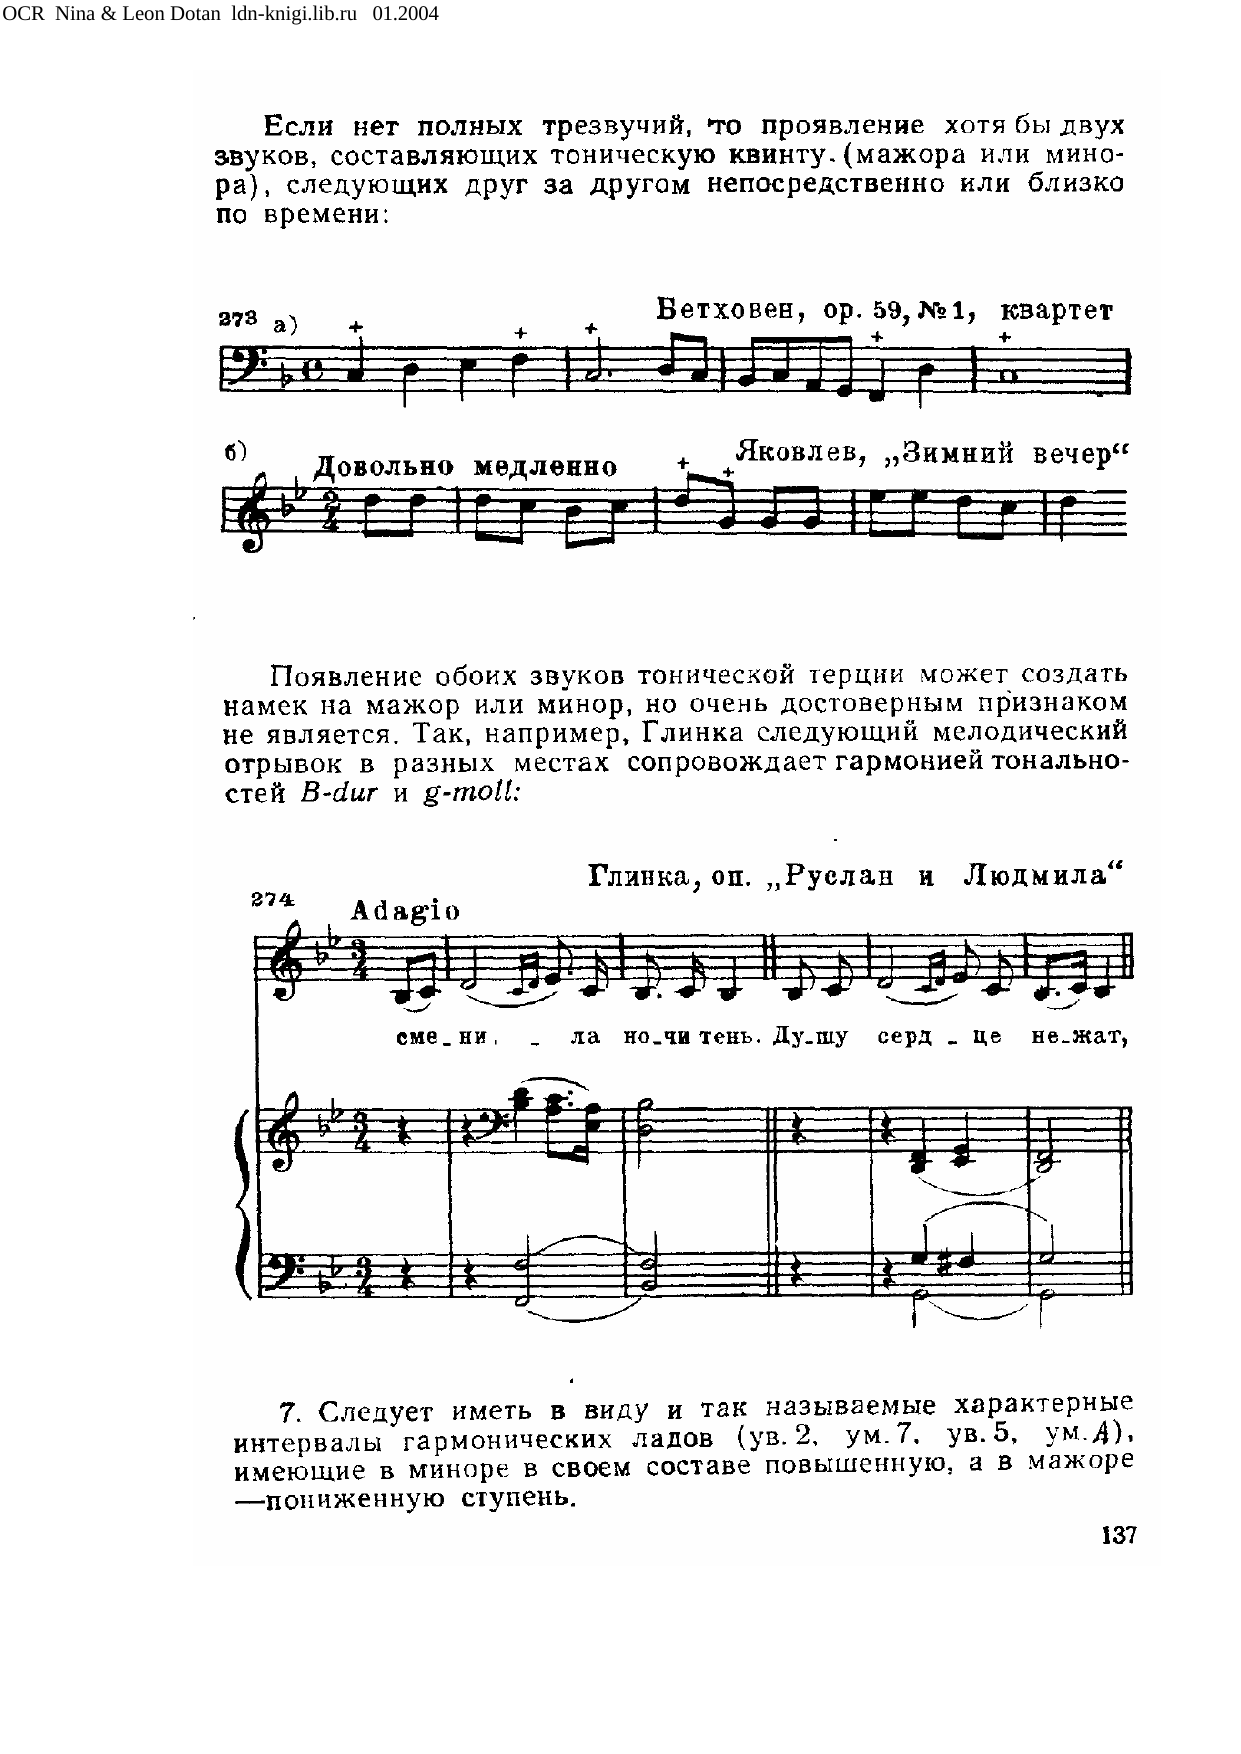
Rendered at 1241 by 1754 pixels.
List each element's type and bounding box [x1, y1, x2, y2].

picture [193, 70, 1162, 1566]
